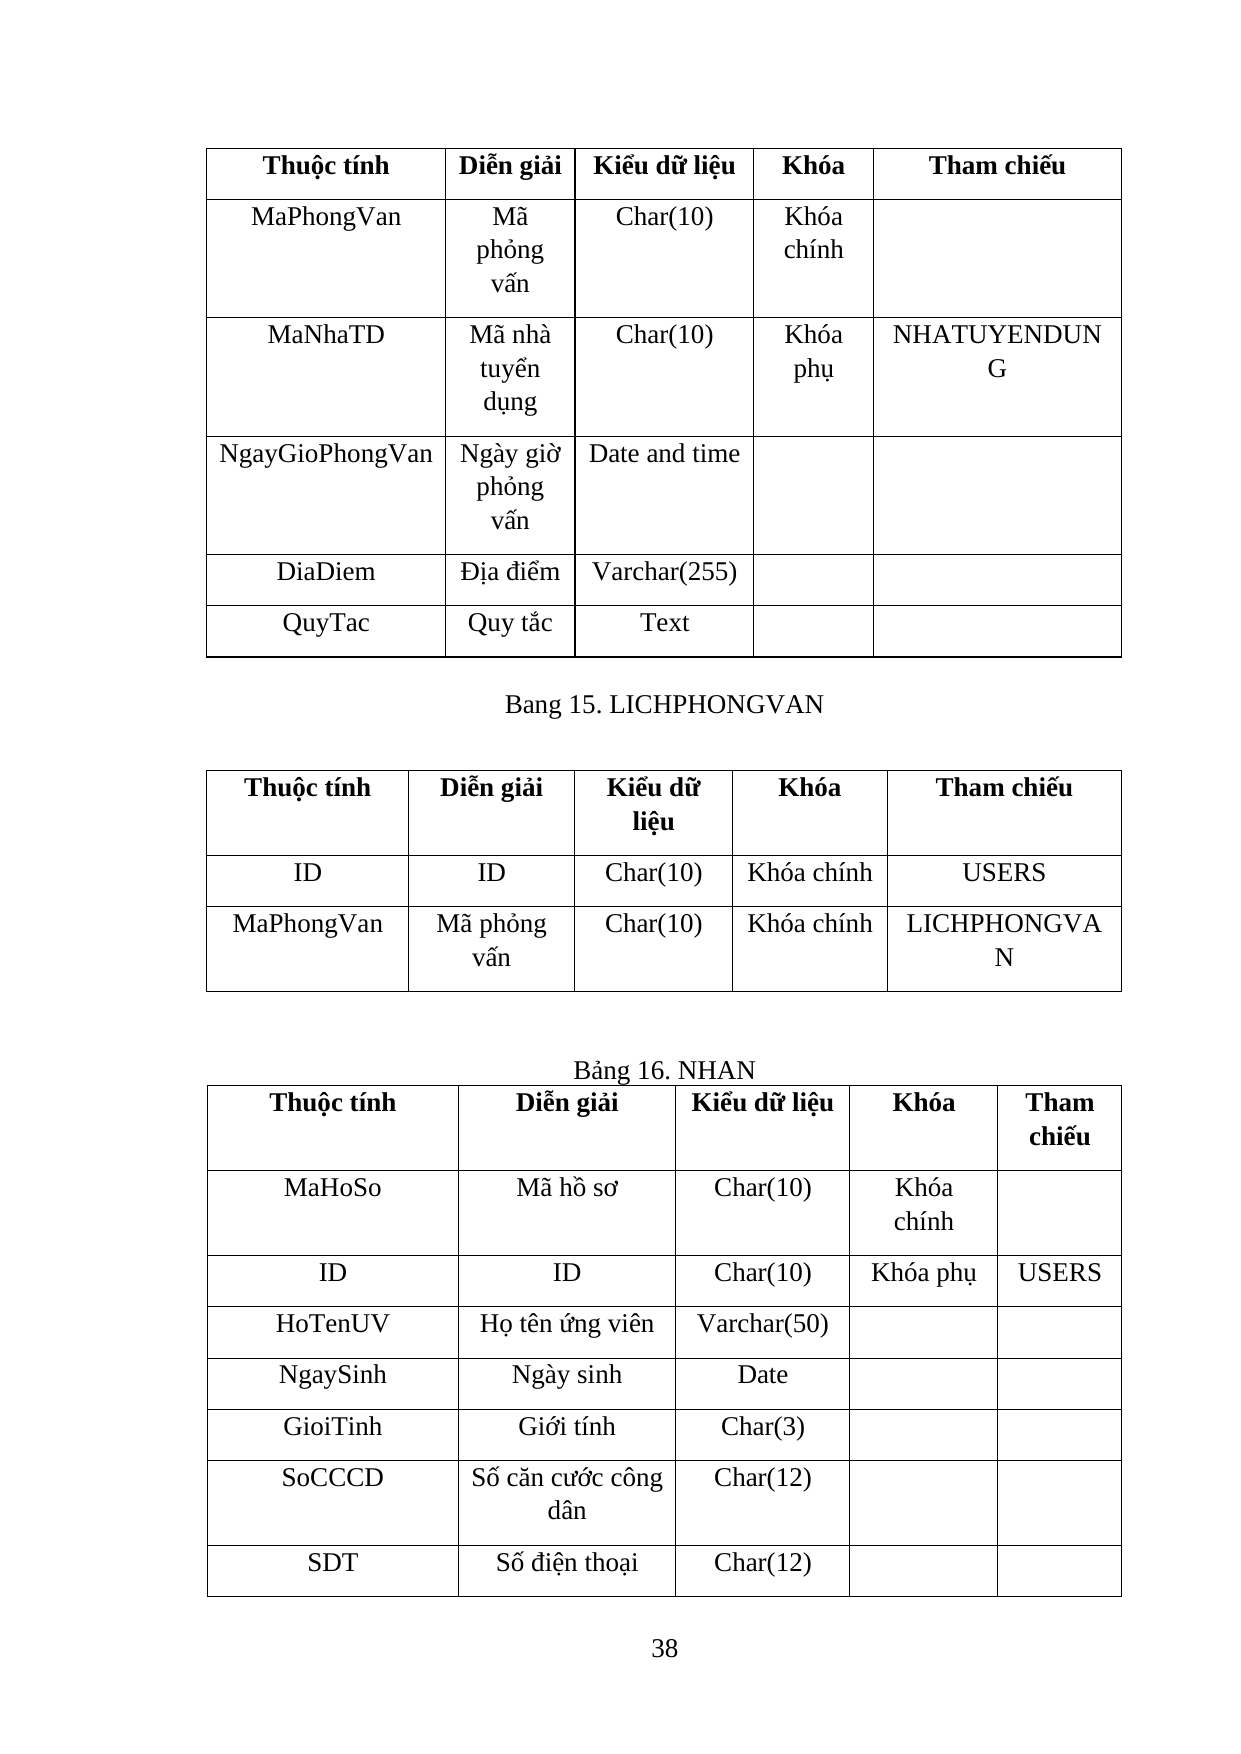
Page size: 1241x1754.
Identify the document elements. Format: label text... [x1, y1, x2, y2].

table_cell [754, 437, 873, 554]
table_cell MaPhongVan [207, 200, 445, 317]
table_header Khóa [850, 1086, 997, 1170]
table_cell Số điện thoại [459, 1546, 675, 1596]
table_cell [998, 1359, 1121, 1409]
table_header Khóa [733, 771, 887, 855]
table_cell Char(10) [576, 200, 753, 317]
table_header Diễn giải [446, 149, 574, 199]
table_cell [874, 437, 1121, 554]
table_cell Địa điểm [446, 555, 574, 605]
table_cell Char(3) [676, 1410, 849, 1460]
table_cell SDT [208, 1546, 458, 1596]
table_header Thuộc tính [207, 771, 408, 855]
table_header Thuộc tính [207, 149, 445, 199]
table_cell SoCCCD [208, 1461, 458, 1545]
table_cell Date and time [576, 437, 753, 554]
table_cell DiaDiem [207, 555, 445, 605]
table_cell [998, 1546, 1121, 1596]
table_cell ID [208, 1256, 458, 1306]
table_cell Char(10) [576, 318, 753, 436]
table_header Tham chiếu [998, 1086, 1121, 1170]
table_cell [998, 1461, 1121, 1545]
table_cell NgayGioPhongVan [207, 437, 445, 554]
table_cell Khóa chính [850, 1171, 997, 1255]
table_cell Char(12) [676, 1546, 849, 1596]
table_cell HoTenUV [208, 1307, 458, 1357]
table_cell LICHPHONGVAN [888, 907, 1121, 991]
table_header Khóa [754, 149, 873, 199]
table_cell Mã hồ sơ [459, 1171, 675, 1255]
table_cell Char(10) [575, 907, 732, 991]
table_cell [998, 1307, 1121, 1357]
table_cell [754, 555, 873, 605]
table_cell Varchar(255) [576, 555, 753, 605]
table_cell [874, 555, 1121, 605]
table_cell Ngày sinh [459, 1359, 675, 1409]
table_cell [850, 1359, 997, 1409]
table_cell Char(12) [676, 1461, 849, 1545]
table_cell [850, 1546, 997, 1596]
table_cell [850, 1410, 997, 1460]
table_cell Giới tính [459, 1410, 675, 1460]
text Bảng 16. NHAN [207, 1054, 1122, 1085]
table_header Diễn giải [409, 771, 574, 855]
table_cell Quy tắc [446, 606, 574, 656]
table_cell MaHoSo [208, 1171, 458, 1255]
table_cell [874, 606, 1121, 656]
table_cell Ngày giờ phỏng vấn [446, 437, 574, 554]
table_cell MaNhaTD [207, 318, 445, 436]
table_cell NHATUYENDUNG [874, 318, 1121, 436]
table_cell Varchar(50) [676, 1307, 849, 1357]
table_header Tham chiếu [888, 771, 1121, 855]
table_cell Khóa phụ [850, 1256, 997, 1306]
table_cell ID [459, 1256, 675, 1306]
table_cell GioiTinh [208, 1410, 458, 1460]
table_cell Text [576, 606, 753, 656]
table_cell [754, 606, 873, 656]
table_cell Char(10) [575, 856, 732, 906]
table_header Thuộc tính [208, 1086, 458, 1170]
table_cell Khóa chính [754, 200, 873, 317]
table_cell [850, 1461, 997, 1545]
table_cell Khóa phụ [754, 318, 873, 436]
table_cell Char(10) [676, 1256, 849, 1306]
table_cell [874, 200, 1121, 317]
table_cell Khóa chính [733, 856, 887, 906]
table_cell Số căn cước công dân [459, 1461, 675, 1545]
text Bang 15. LICHPHONGVAN [207, 689, 1122, 720]
table_cell ID [207, 856, 408, 906]
table_header Diễn giải [459, 1086, 675, 1170]
table_cell Mã phỏng vấn [409, 907, 574, 991]
table_cell Mã nhà tuyển dụng [446, 318, 574, 436]
table_cell MaPhongVan [207, 907, 408, 991]
table_cell NgaySinh [208, 1359, 458, 1409]
table_header Kiểu dữ liệu [676, 1086, 849, 1170]
table_cell ID [409, 856, 574, 906]
table_cell Date [676, 1359, 849, 1409]
table_header Tham chiếu [874, 149, 1121, 199]
table_cell USERS [998, 1256, 1121, 1306]
table_cell [850, 1307, 997, 1357]
table_cell Khóa chính [733, 907, 887, 991]
table_cell Mã phỏng vấn [446, 200, 574, 317]
table_cell QuyTac [207, 606, 445, 656]
table_cell [998, 1410, 1121, 1460]
table_header Kiểu dữ liệu [576, 149, 753, 199]
table_header Kiểu dữ liệu [575, 771, 732, 855]
table_cell Char(10) [676, 1171, 849, 1255]
table_cell USERS [888, 856, 1121, 906]
table_cell Họ tên ứng viên [459, 1307, 675, 1357]
table_cell [998, 1171, 1121, 1255]
